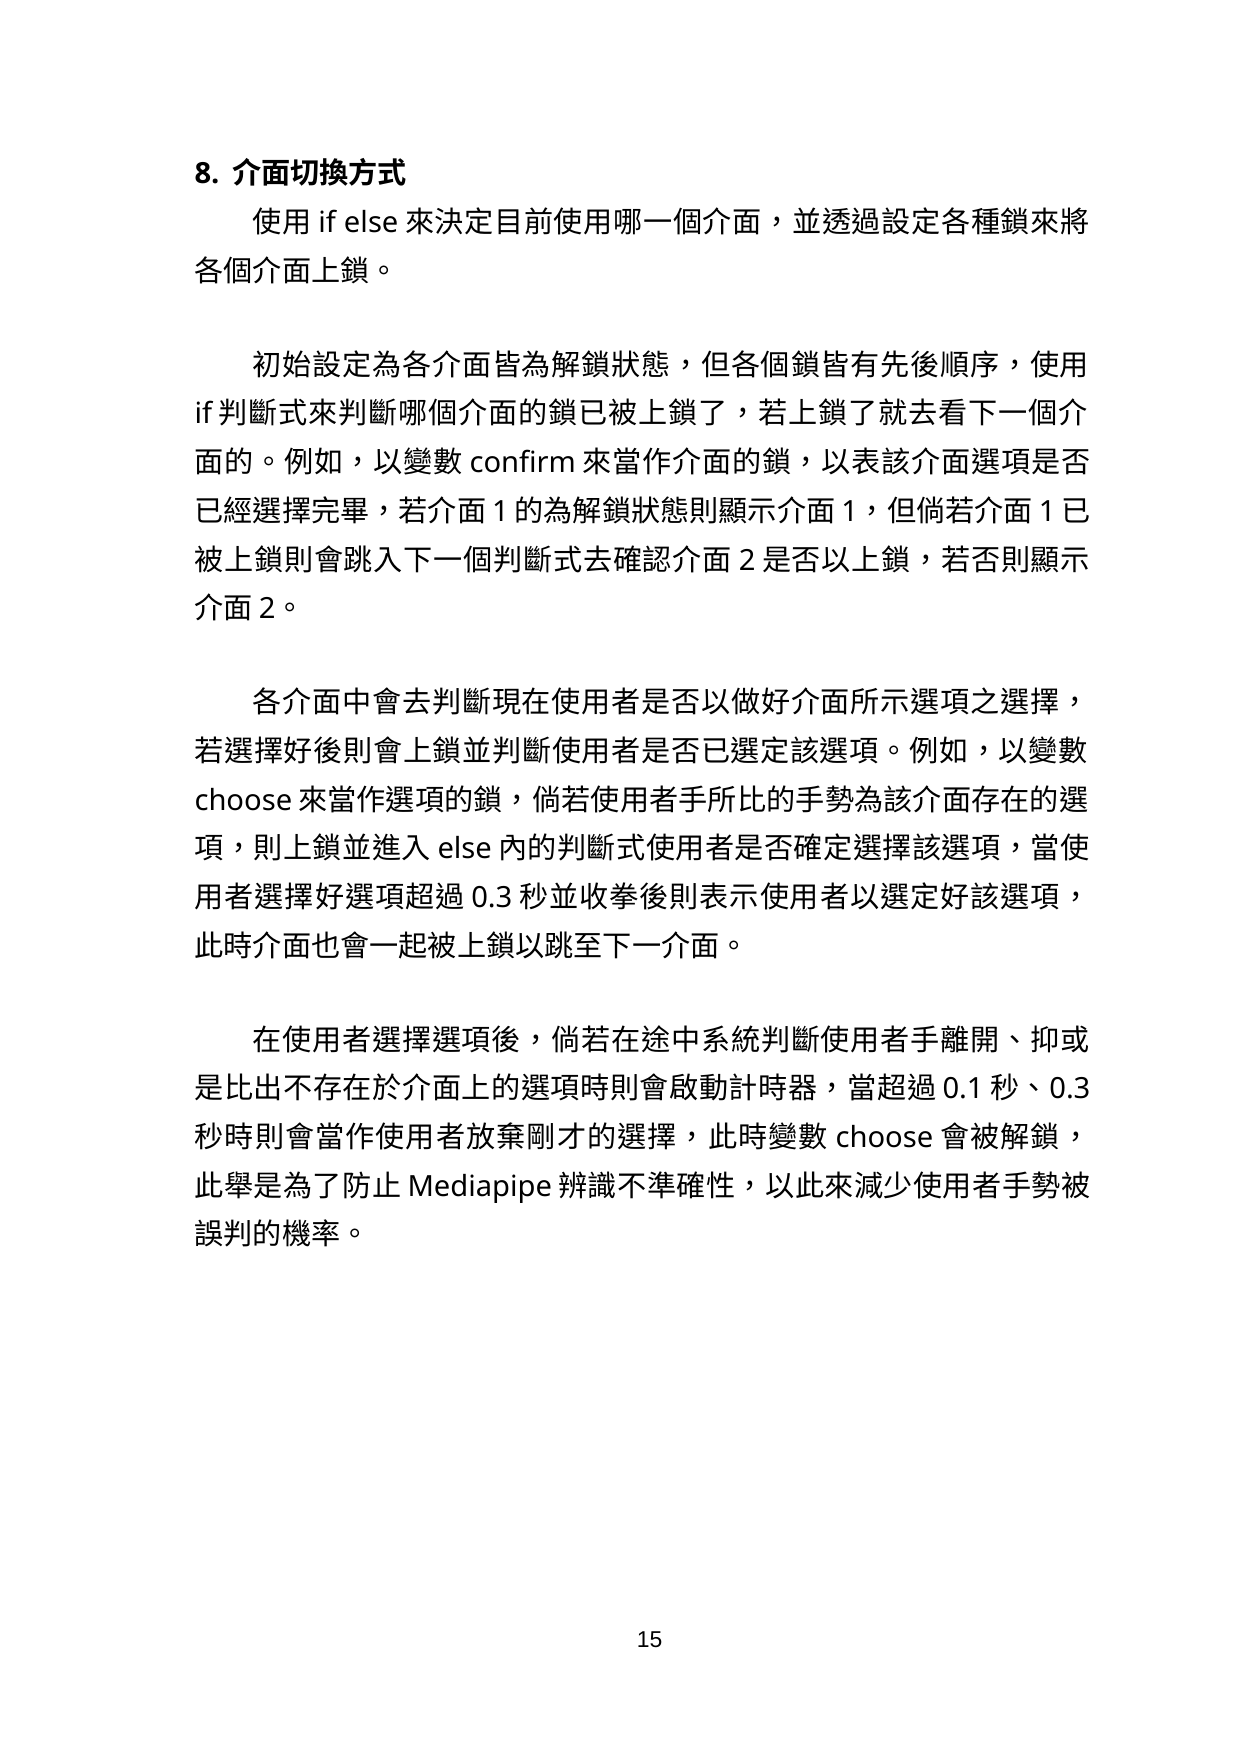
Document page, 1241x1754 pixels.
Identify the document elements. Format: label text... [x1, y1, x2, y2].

text 各介面中會去判斷現在使用者是否以做好介面所示選項之選擇，若選擇好後則會上鎖並判斷使用者是否已選定該選項。例如，以變數choose來當作選項的鎖，倘若使用者手所比的手勢為該介面存在的選項，則上鎖並進入else內的判斷式使用者是否確定選擇該選項，當使用者選擇好選項超過0.3秒並收拳後則表示使用者以選定好該選項，此時介面也會一起被上鎖以跳至下一介面。 [194, 679, 1090, 964]
text 使用if else來決定目前使用哪一個介面，並透過設定各種鎖來將各個介面上鎖。 [194, 199, 1090, 290]
list 介面切換方式 [194, 150, 1090, 192]
text 初始設定為各介面皆為解鎖狀態，但各個鎖皆有先後順序，使用if判斷式來判斷哪個介面的鎖已被上鎖了，若上鎖了就去看下一個介面的。例如，以變數confirm來當作介面的鎖，以表該介面選項是否已經選擇完畢，若介面1的為解鎖狀態則顯示介面1，但倘若介面1已被上鎖則會跳入下一個判斷式去確認介面2是否以上鎖，若否則顯示介面2。 [194, 342, 1090, 627]
text 在使用者選擇選項後，倘若在途中系統判斷使用者手離開、抑或是比出不存在於介面上的選項時則會啟動計時器，當超過0.1秒、0.3秒時則會當作使用者放棄剛才的選擇，此時變數choose會被解鎖，此舉是為了防止Mediapipe辨識不準確性，以此來減少使用者手勢被誤判的機率。 [194, 1016, 1090, 1253]
